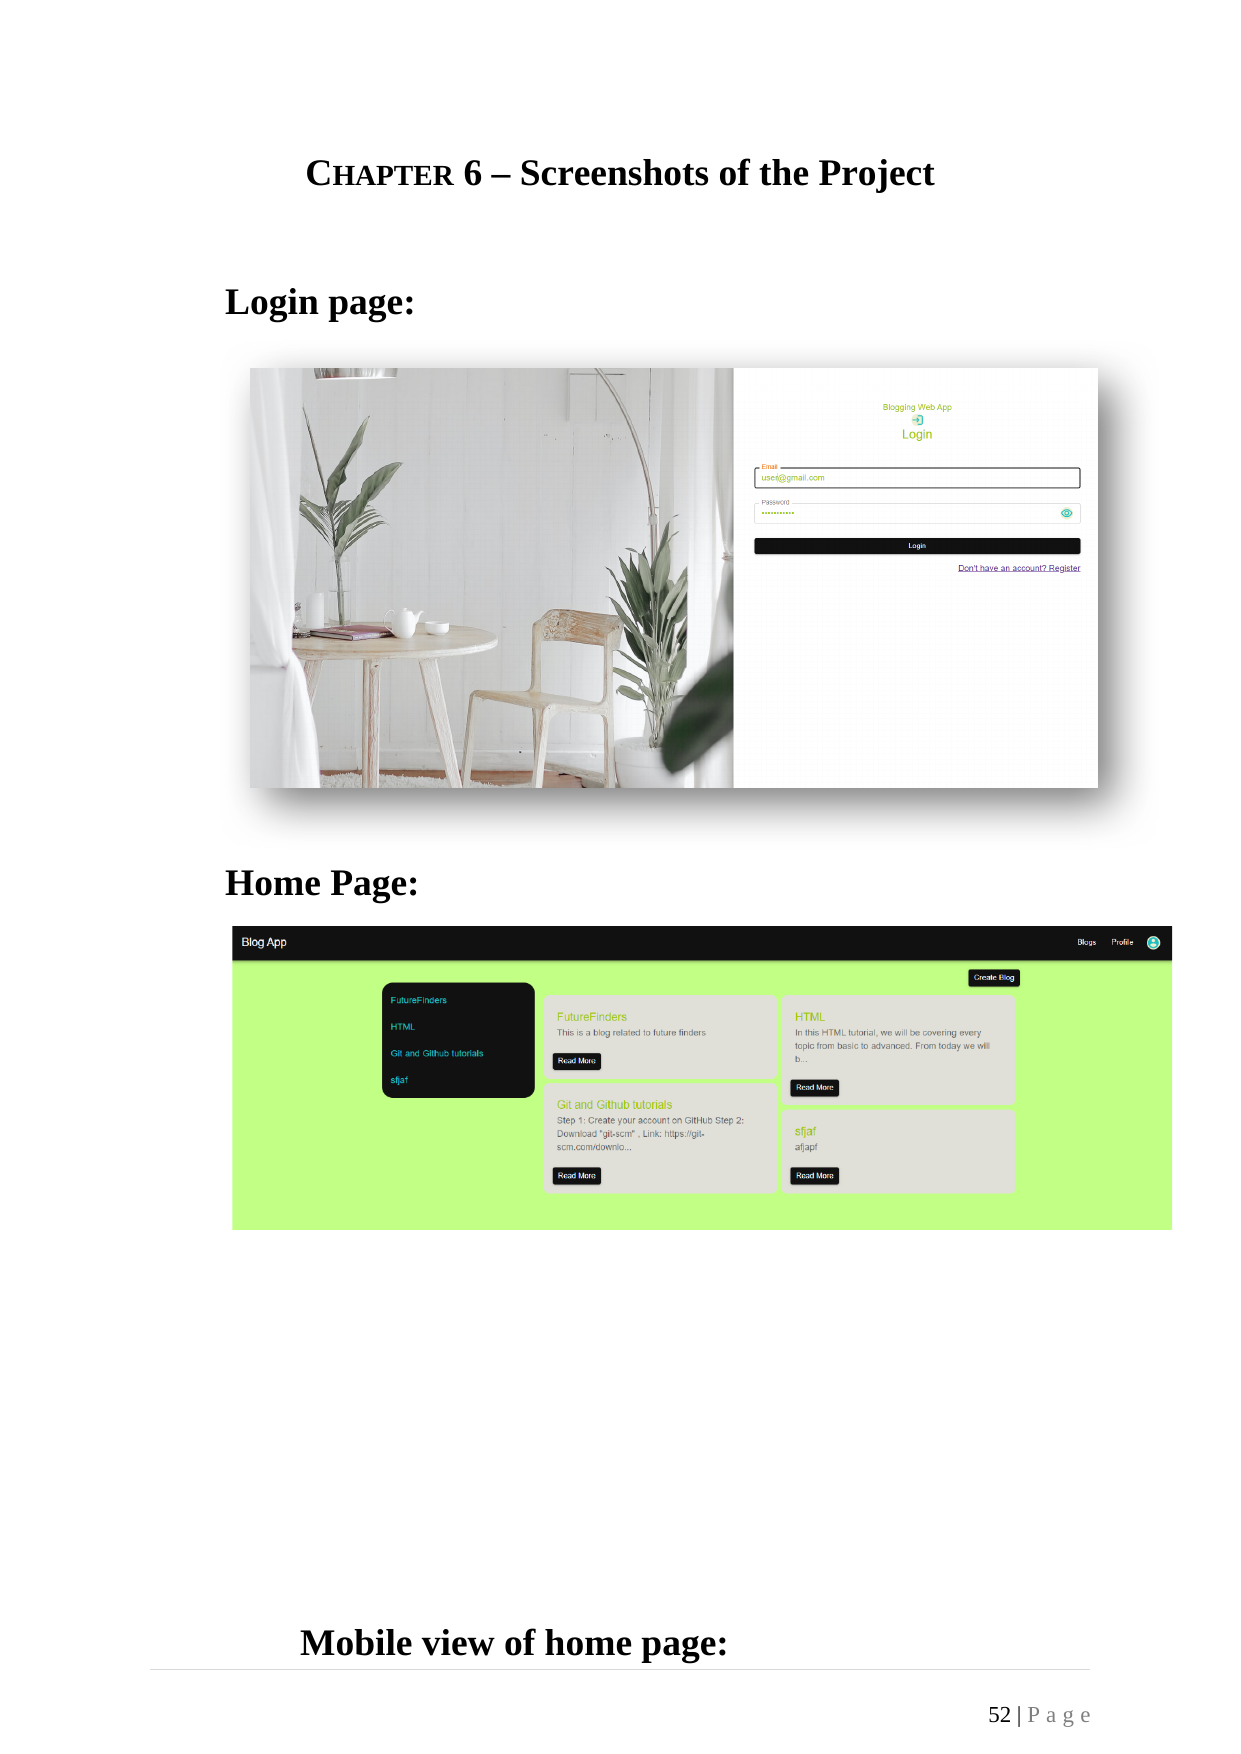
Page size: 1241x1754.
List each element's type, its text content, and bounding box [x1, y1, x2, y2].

picture [232, 926, 1173, 1230]
picture [250, 368, 1098, 788]
text CHAPTER 6 – Screenshots of the Project [150, 150, 1090, 193]
text Login page: [150, 279, 1090, 322]
text Mobile view of home page: [150, 1620, 1090, 1663]
text Home Page: [150, 860, 1090, 903]
